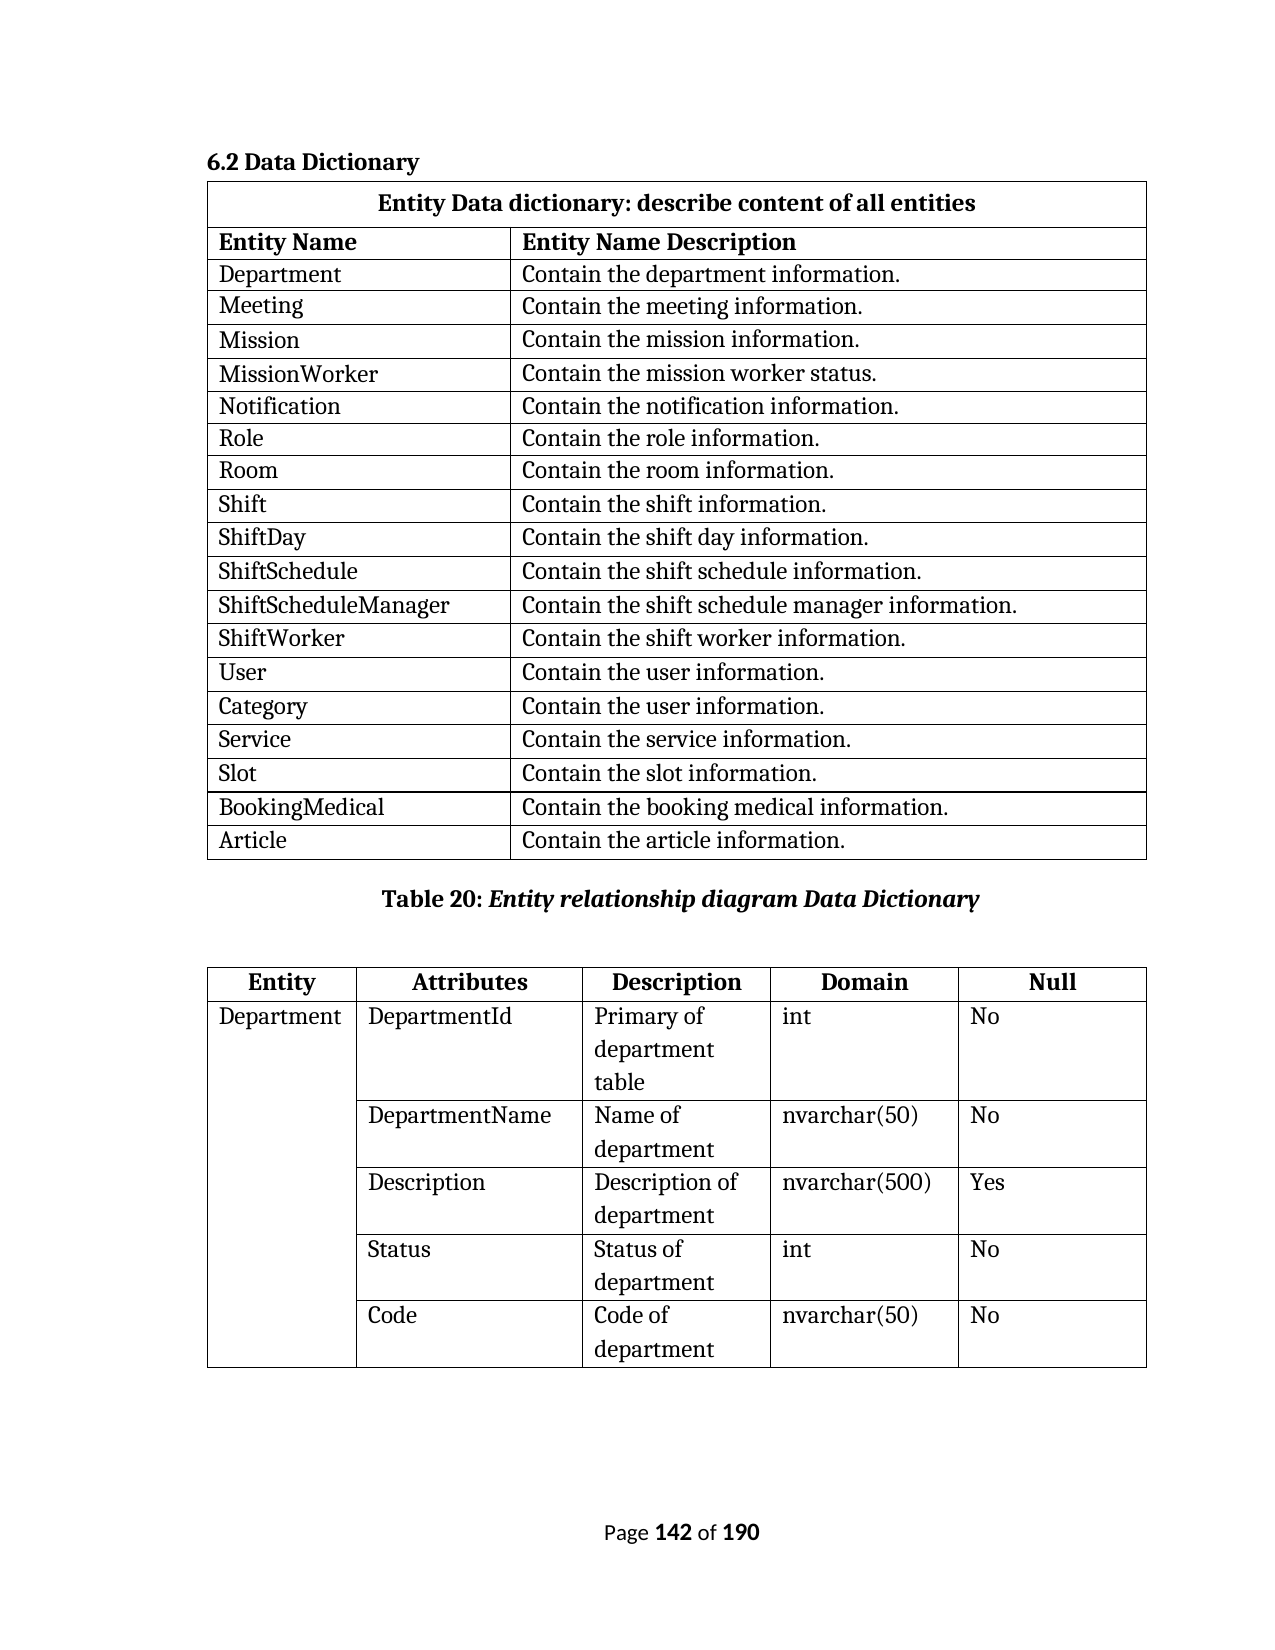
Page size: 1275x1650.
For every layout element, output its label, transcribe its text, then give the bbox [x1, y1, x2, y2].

text 6.2 Data Dictionary [207, 148, 1157, 176]
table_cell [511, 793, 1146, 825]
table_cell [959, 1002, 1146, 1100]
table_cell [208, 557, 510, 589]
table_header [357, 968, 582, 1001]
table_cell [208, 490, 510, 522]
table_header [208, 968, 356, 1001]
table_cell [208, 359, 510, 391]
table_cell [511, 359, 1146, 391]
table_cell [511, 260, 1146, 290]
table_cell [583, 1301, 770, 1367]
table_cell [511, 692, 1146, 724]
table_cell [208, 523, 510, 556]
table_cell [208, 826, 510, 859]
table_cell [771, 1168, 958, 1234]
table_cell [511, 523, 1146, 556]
subtitle Table 20: Entity relationship diagram Data Dictionary [206, 885, 1158, 913]
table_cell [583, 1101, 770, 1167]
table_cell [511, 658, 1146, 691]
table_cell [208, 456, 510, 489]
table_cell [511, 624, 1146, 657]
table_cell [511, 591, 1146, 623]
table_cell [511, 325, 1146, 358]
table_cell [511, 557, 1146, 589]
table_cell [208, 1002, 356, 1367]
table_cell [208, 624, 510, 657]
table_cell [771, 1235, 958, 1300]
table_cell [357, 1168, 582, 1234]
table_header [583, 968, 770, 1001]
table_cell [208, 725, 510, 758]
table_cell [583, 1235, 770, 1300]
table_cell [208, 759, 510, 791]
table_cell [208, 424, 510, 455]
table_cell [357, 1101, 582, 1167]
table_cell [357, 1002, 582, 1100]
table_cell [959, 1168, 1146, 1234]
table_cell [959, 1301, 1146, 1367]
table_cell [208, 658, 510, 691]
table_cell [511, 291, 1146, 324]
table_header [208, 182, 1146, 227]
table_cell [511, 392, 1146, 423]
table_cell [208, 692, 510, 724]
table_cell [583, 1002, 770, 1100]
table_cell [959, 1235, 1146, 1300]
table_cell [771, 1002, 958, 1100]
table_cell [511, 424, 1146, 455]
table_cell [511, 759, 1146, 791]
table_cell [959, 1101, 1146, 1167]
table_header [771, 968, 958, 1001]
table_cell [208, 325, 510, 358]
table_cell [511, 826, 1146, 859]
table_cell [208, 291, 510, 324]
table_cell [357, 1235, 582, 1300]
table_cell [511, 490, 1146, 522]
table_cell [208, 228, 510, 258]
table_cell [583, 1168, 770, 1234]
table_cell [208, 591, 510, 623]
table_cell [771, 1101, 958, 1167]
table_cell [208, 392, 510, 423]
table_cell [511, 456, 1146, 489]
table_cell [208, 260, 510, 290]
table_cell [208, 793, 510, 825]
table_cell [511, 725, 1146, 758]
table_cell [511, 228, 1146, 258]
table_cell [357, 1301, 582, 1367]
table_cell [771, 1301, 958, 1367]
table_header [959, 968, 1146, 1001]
